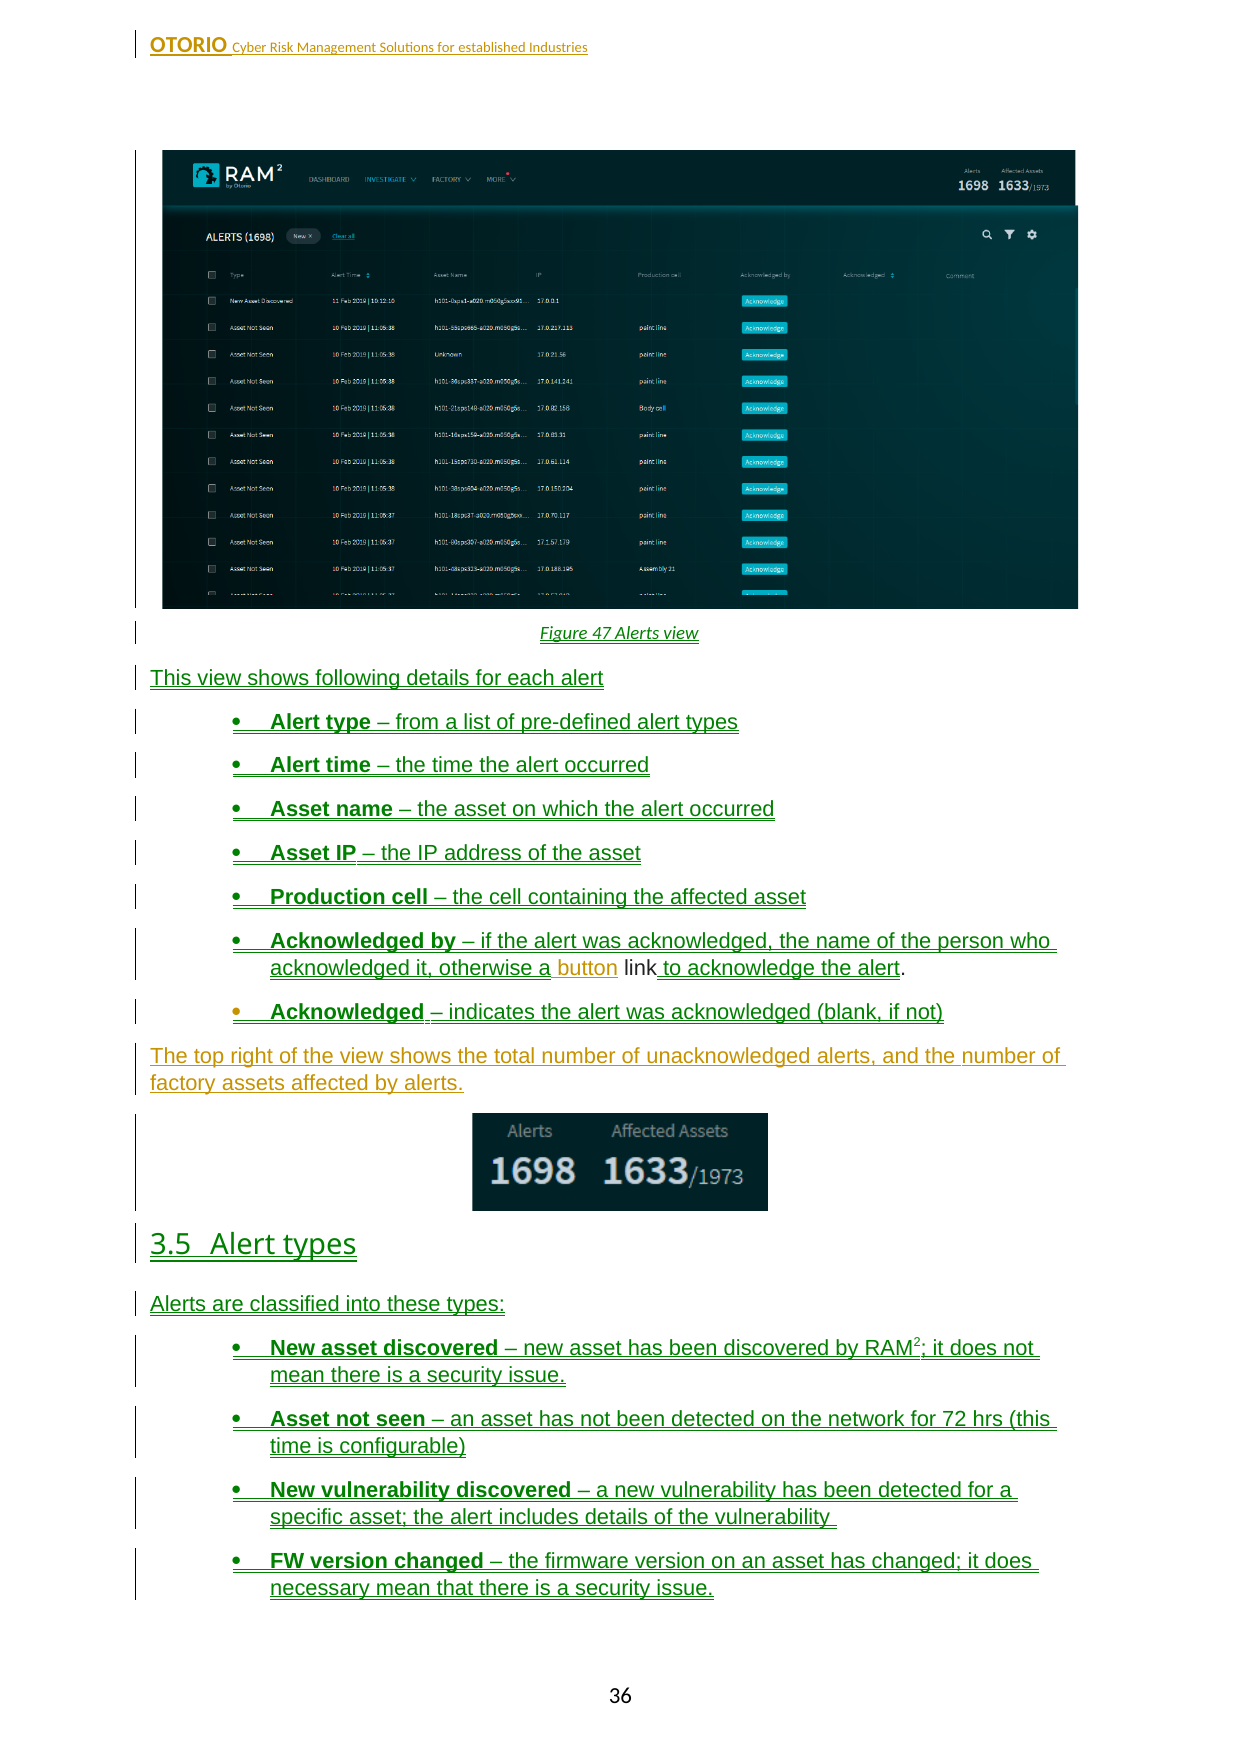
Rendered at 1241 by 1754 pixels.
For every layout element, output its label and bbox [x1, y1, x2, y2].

picture [162, 150, 1079, 609]
picture [472, 1113, 768, 1211]
